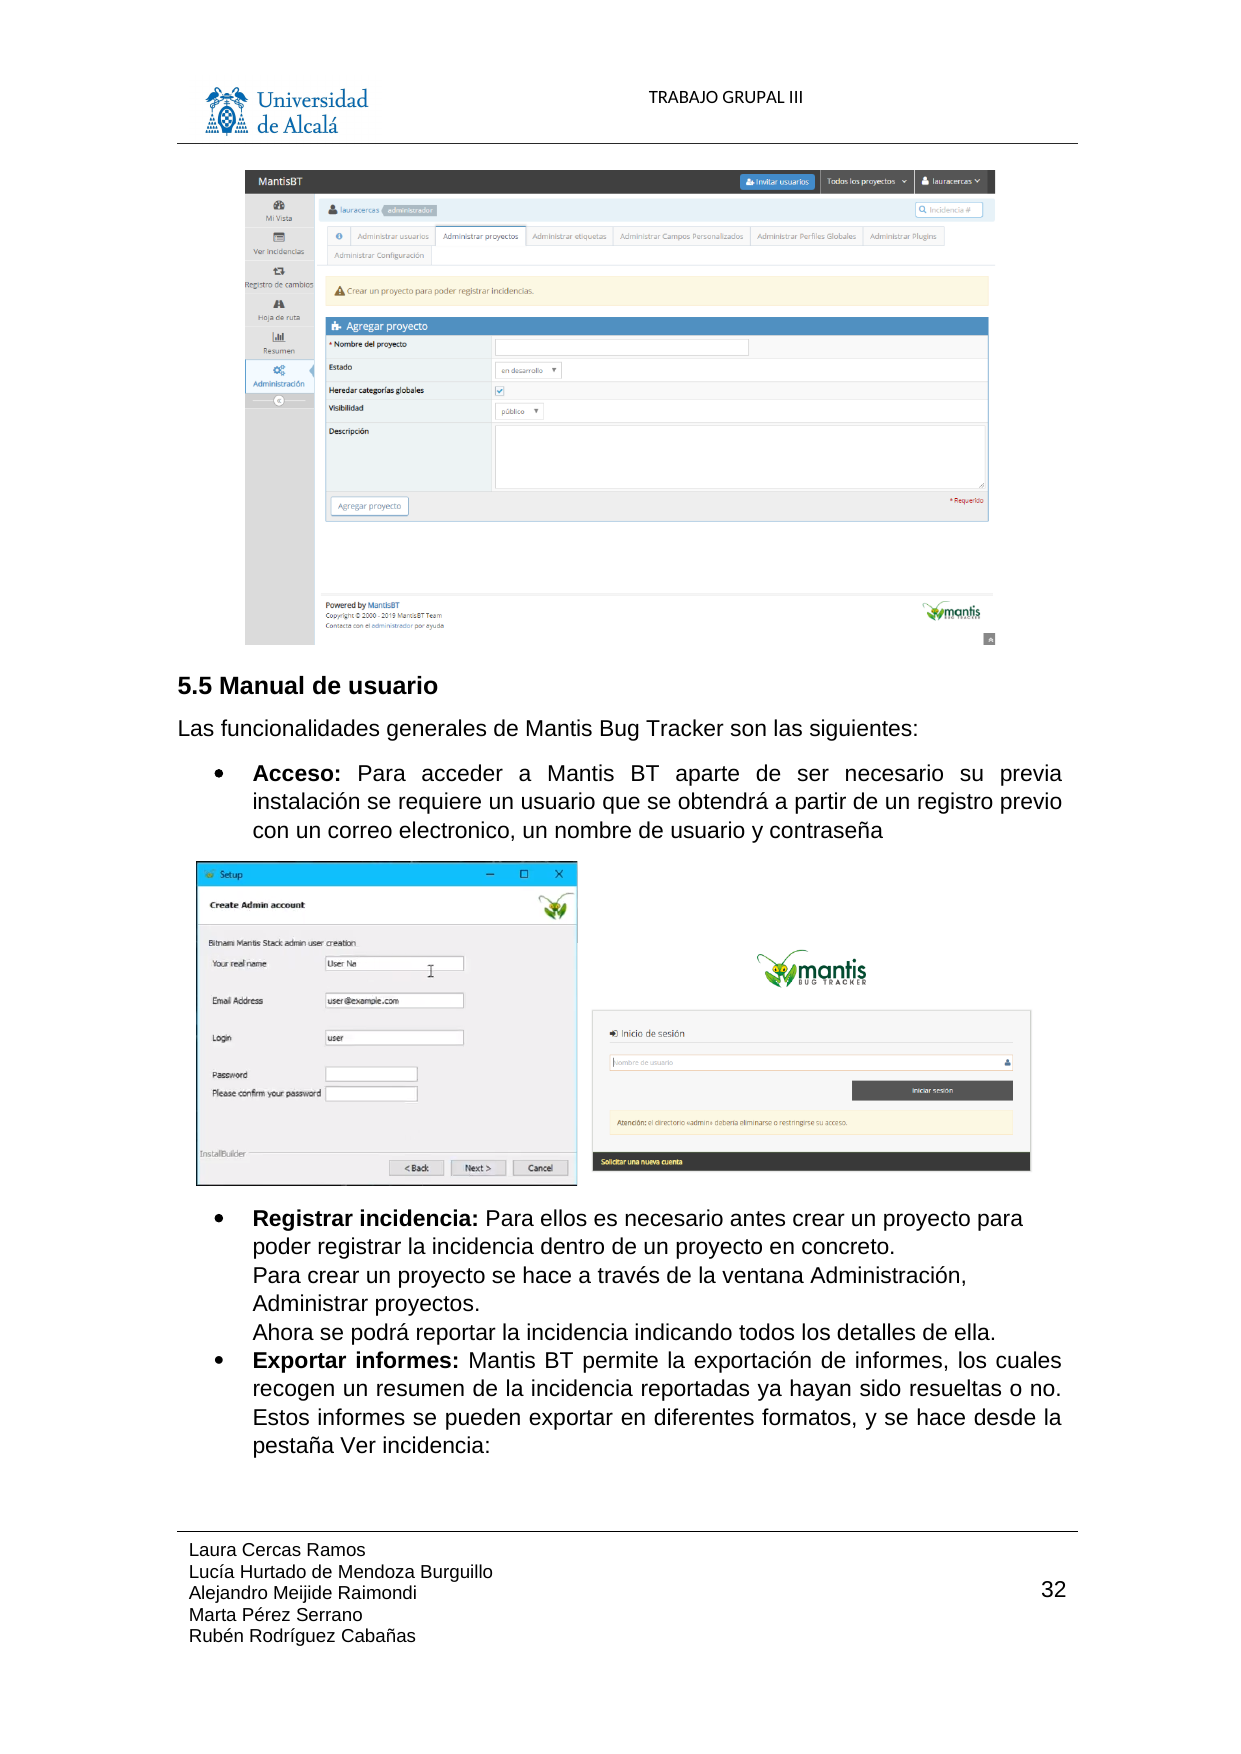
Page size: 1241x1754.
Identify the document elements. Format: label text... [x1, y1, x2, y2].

list Registrar incidencia: Para ellos es necesario antes crear un proyecto para poder registrar la incidencia dentro de un proyecto en concreto. Para crear un proyecto se hace a través de la ventana Administración, Administrar proyectos. Ahora se podrá reportar la incidencia indicando todos los detalles de ella. [215, 1205, 1063, 1345]
picture [188, 75, 383, 143]
list Acceso: Para acceder a Mantis BT aparte de ser necesario su previa instalación se requiere un usuario que se obtendrá a partir de un registro previo con un correo electronico, un nombre de usuario y contraseña [215, 760, 1063, 843]
text Las funcionalidades generales de Mantis Bug Tracker son las siguientes: [177, 715, 1063, 741]
list Exportar informes: Mantis BT permite la exportación de informes, los cuales recogen un resumen de la incidencia reportadas ya hayan sido resueltas o no. Estos informes se pueden exportar en diferentes formatos, y se hace desde la pestaña Ver incidencia: [215, 1347, 1063, 1459]
picture [203, 869, 216, 878]
picture [196, 861, 1045, 1186]
picture [245, 170, 995, 645]
subtitle 5.5 Manual de usuario [177, 671, 1063, 700]
